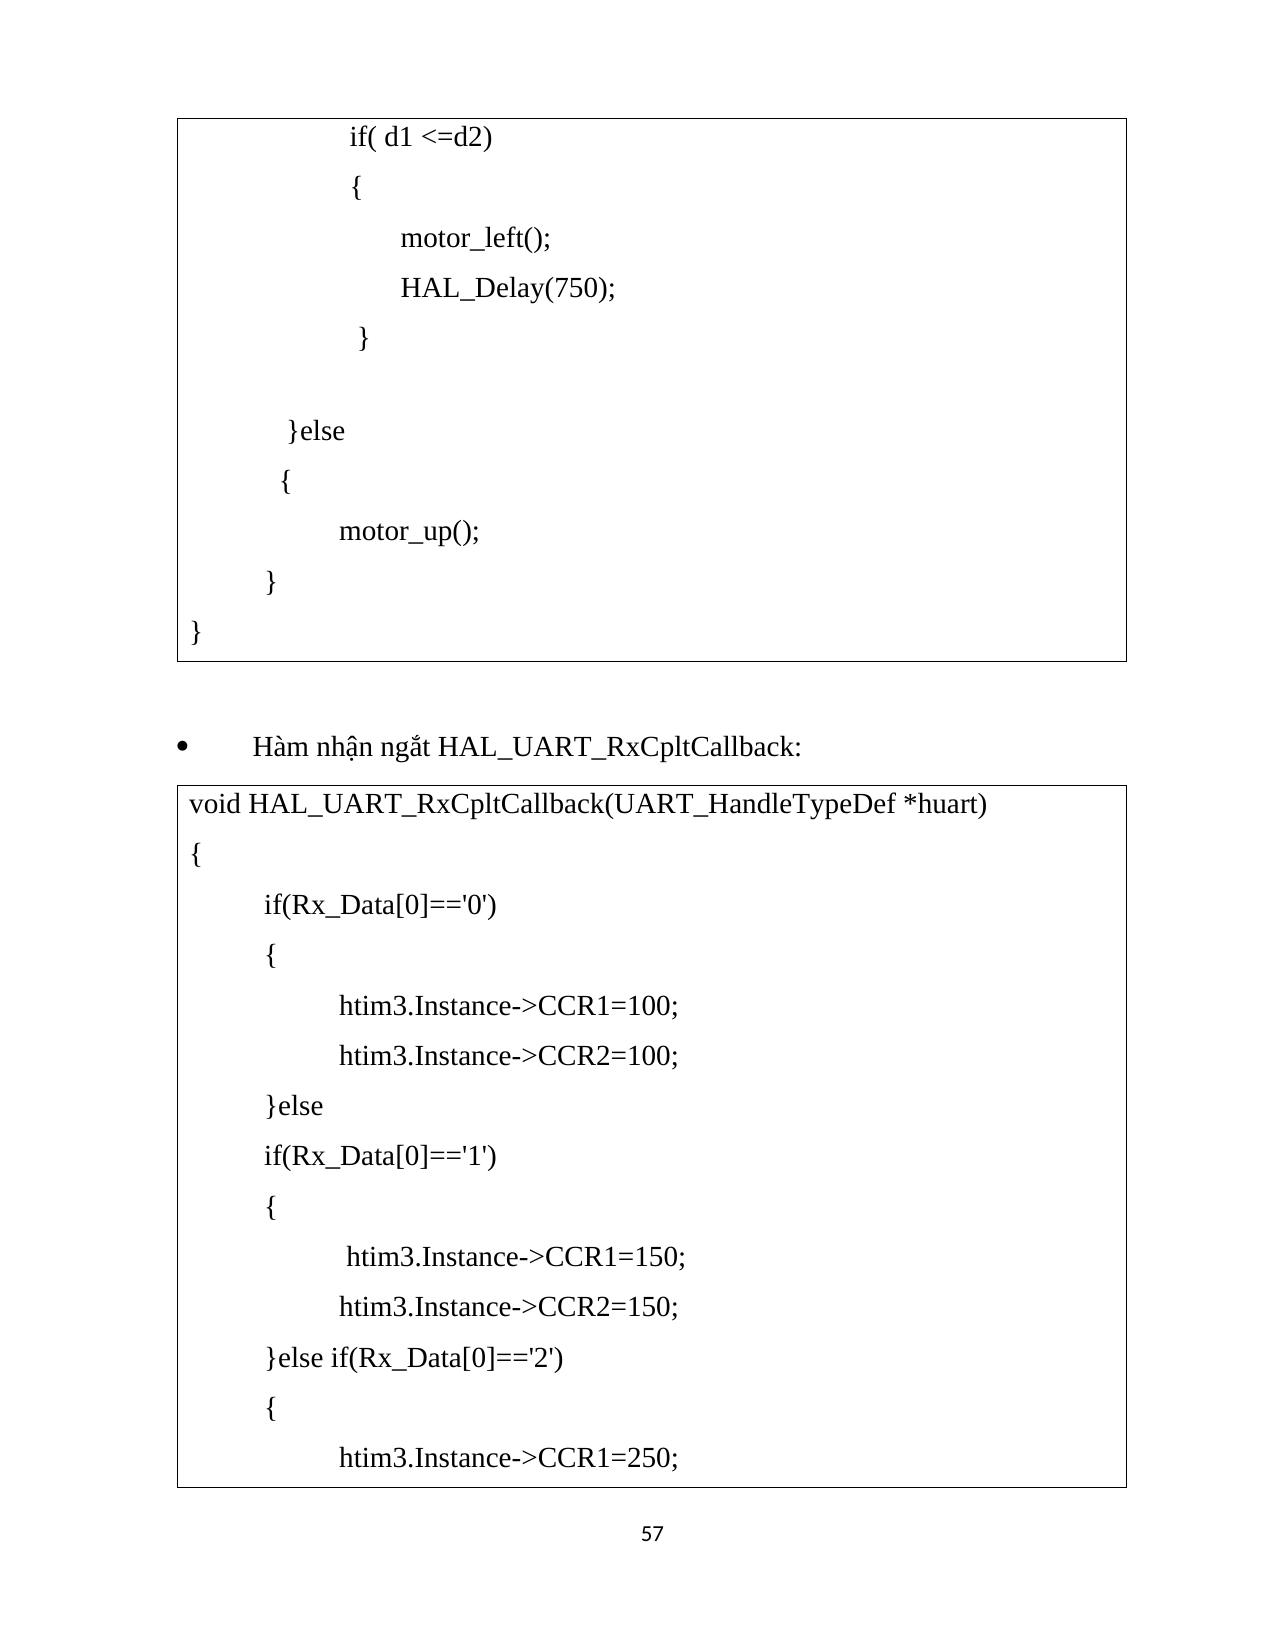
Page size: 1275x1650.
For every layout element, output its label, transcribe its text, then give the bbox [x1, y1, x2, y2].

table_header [178, 119, 1126, 661]
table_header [178, 786, 1126, 1487]
list Hàm nhận ngắt HAL_UART_RxCpltCallback: [177, 729, 1068, 762]
